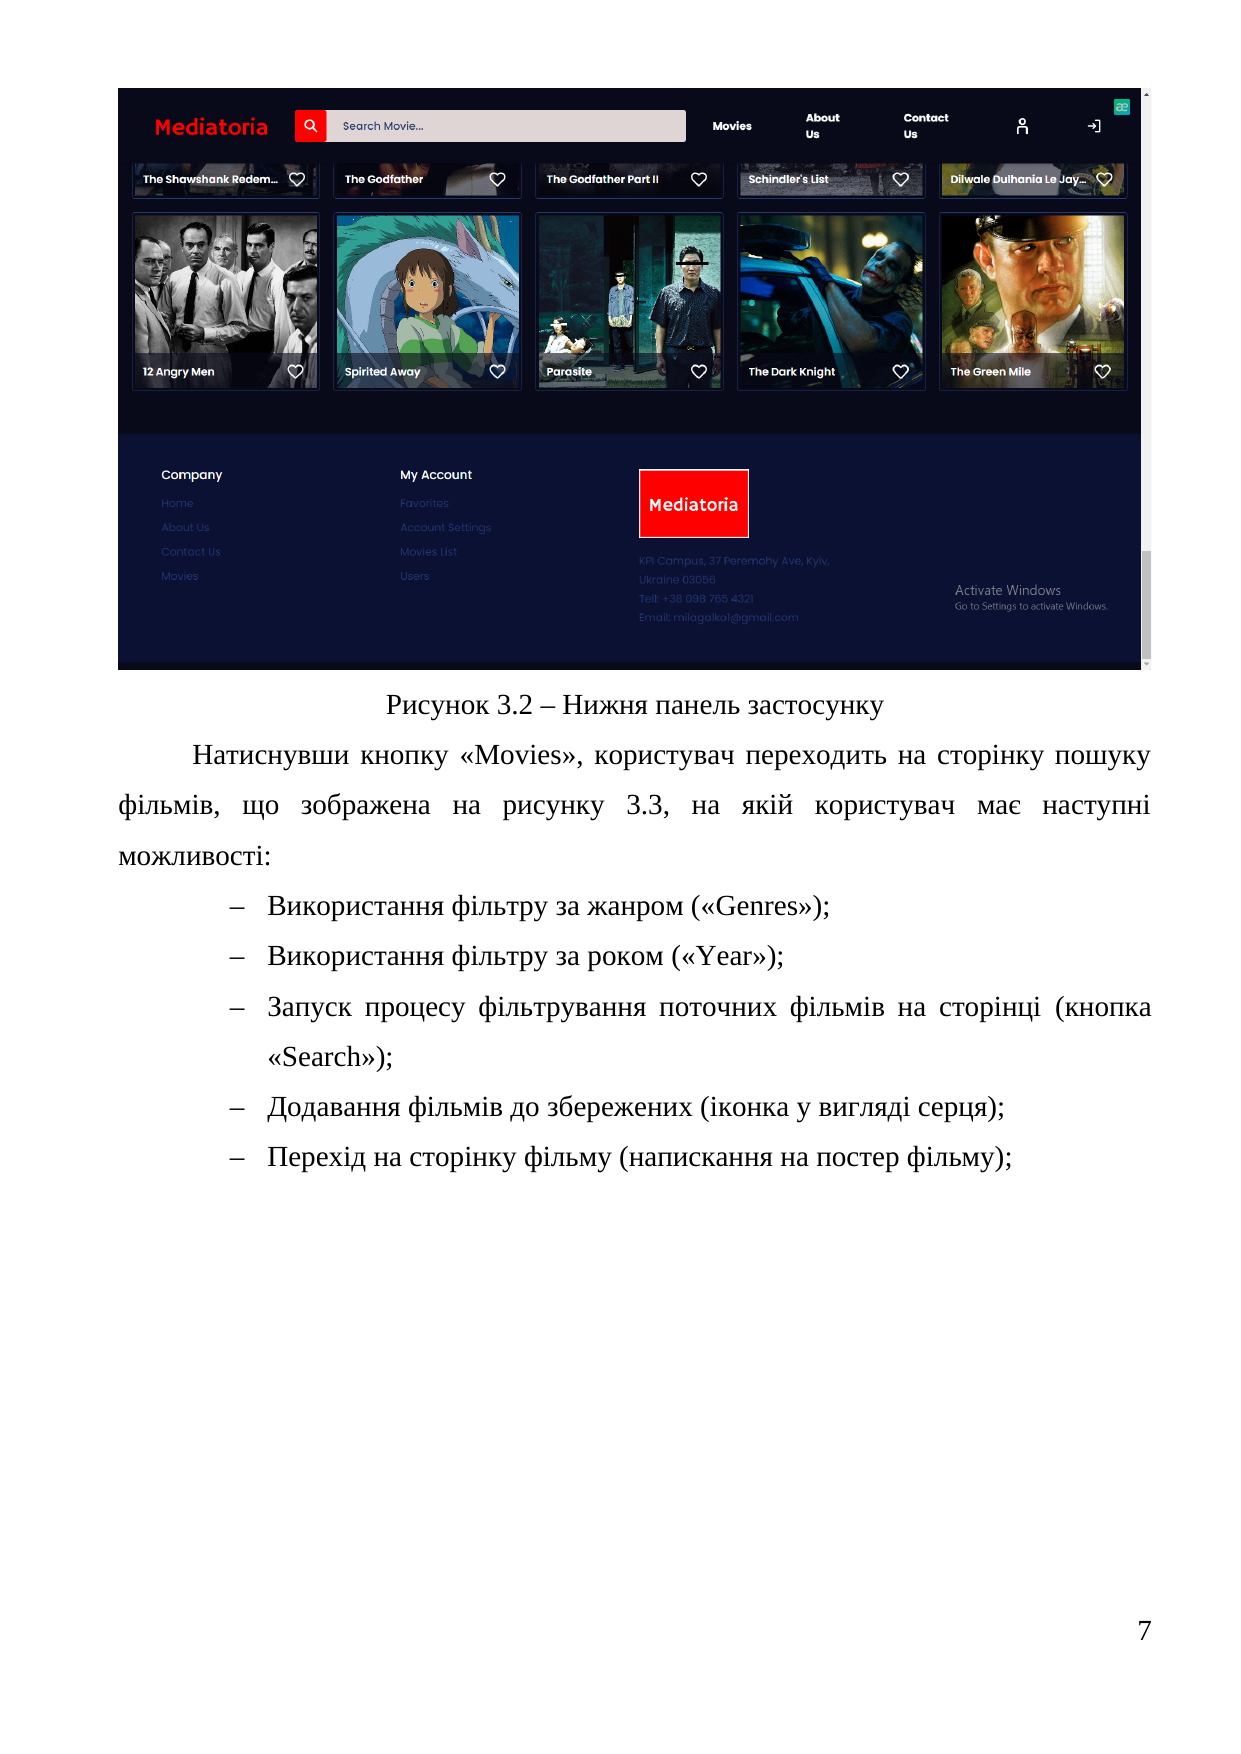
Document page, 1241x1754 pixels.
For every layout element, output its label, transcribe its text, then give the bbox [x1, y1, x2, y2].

list Перехід на сторінку фільму (напискання на постер фільму); [229, 1139, 1152, 1173]
list Додавання фільмів до збережених (іконка у вигляді серця); [229, 1089, 1152, 1123]
list Використання фільтру за жанром («Genres»); [229, 888, 1152, 922]
picture [118, 88, 1152, 670]
list Запуск процесу фільтрування поточних фільмів на сторінці (кнопка «Search»); [229, 989, 1152, 1072]
text Натиснувши кнопку «Movies», користувач переходить на сторінку пошуку фільмів, що зображена на рисунку 3.3, на якій користувач має наступні можливості: [118, 737, 1152, 871]
text Рисунок 3.2 – Нижня панель застосунку [118, 687, 1152, 720]
list Використання фільтру за роком («Year»); [229, 938, 1152, 972]
